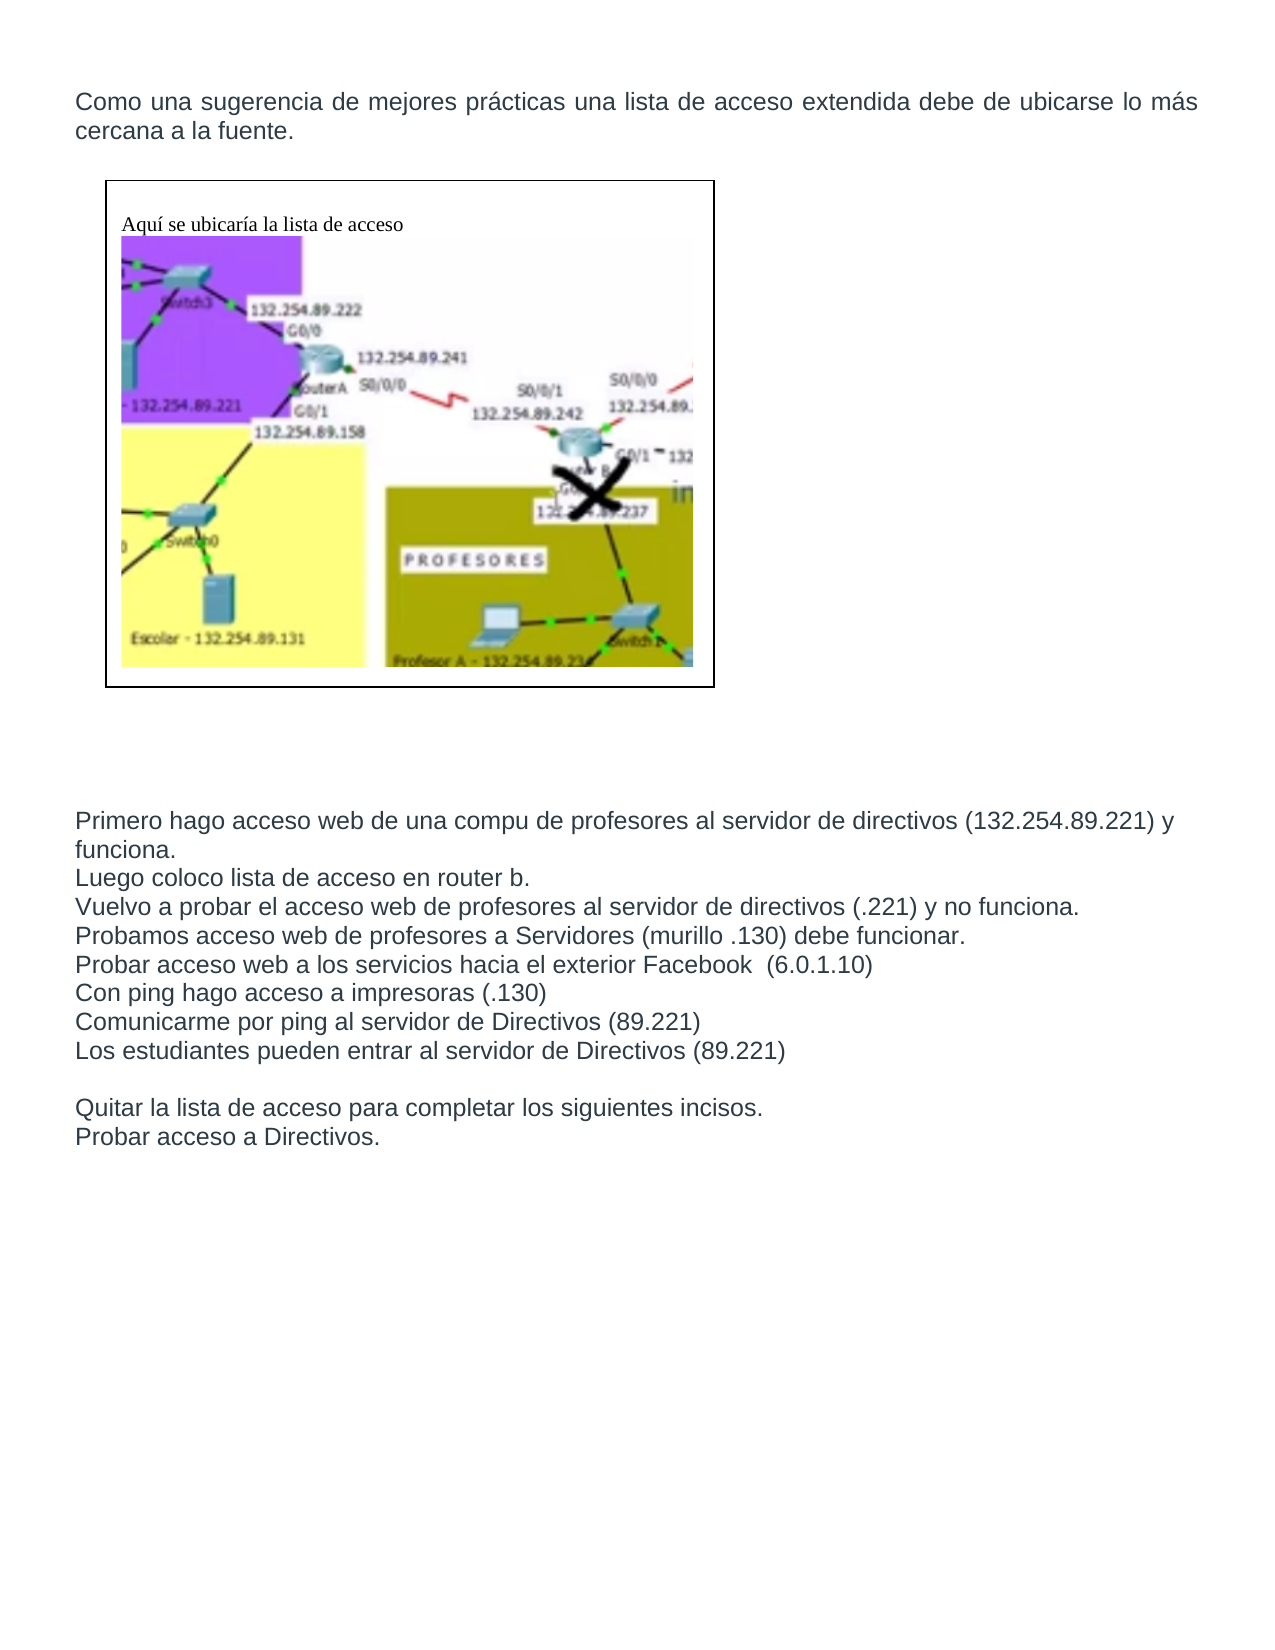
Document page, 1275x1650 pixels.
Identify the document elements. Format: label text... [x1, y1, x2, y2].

text Con ping hago acceso a impresoras (.130) [75, 978, 1200, 1007]
text Probar acceso a Directivos. [75, 1122, 1200, 1151]
picture [121, 236, 694, 667]
text Comunicarme por ping al servidor de Directivos (89.221) [75, 1007, 1200, 1036]
text Probar acceso web a los servicios hacia el exterior Facebook (6.0.1.10) [75, 949, 1200, 978]
text Vuelvo a probar el acceso web de profesores al servidor de directivos (.221) y no funciona. [75, 892, 1200, 921]
text Probamos acceso web de profesores a Servidores (murillo .130) debe funcionar. [75, 921, 1200, 949]
text Como una sugerencia de mejores prácticas una lista de acceso extendida debe de ubicarse lo más cercana a la fuente. [75, 87, 1200, 144]
text Luego coloco lista de acceso en router b. [75, 863, 1200, 892]
text Primero hago acceso web de una compu de profesores al servidor de directivos (132.254.89.221) y funciona. [75, 806, 1200, 863]
text Quitar la lista de acceso para completar los siguientes incisos. [75, 1093, 1200, 1122]
text Los estudiantes pueden entrar al servidor de Directivos (89.221) [75, 1036, 1200, 1064]
